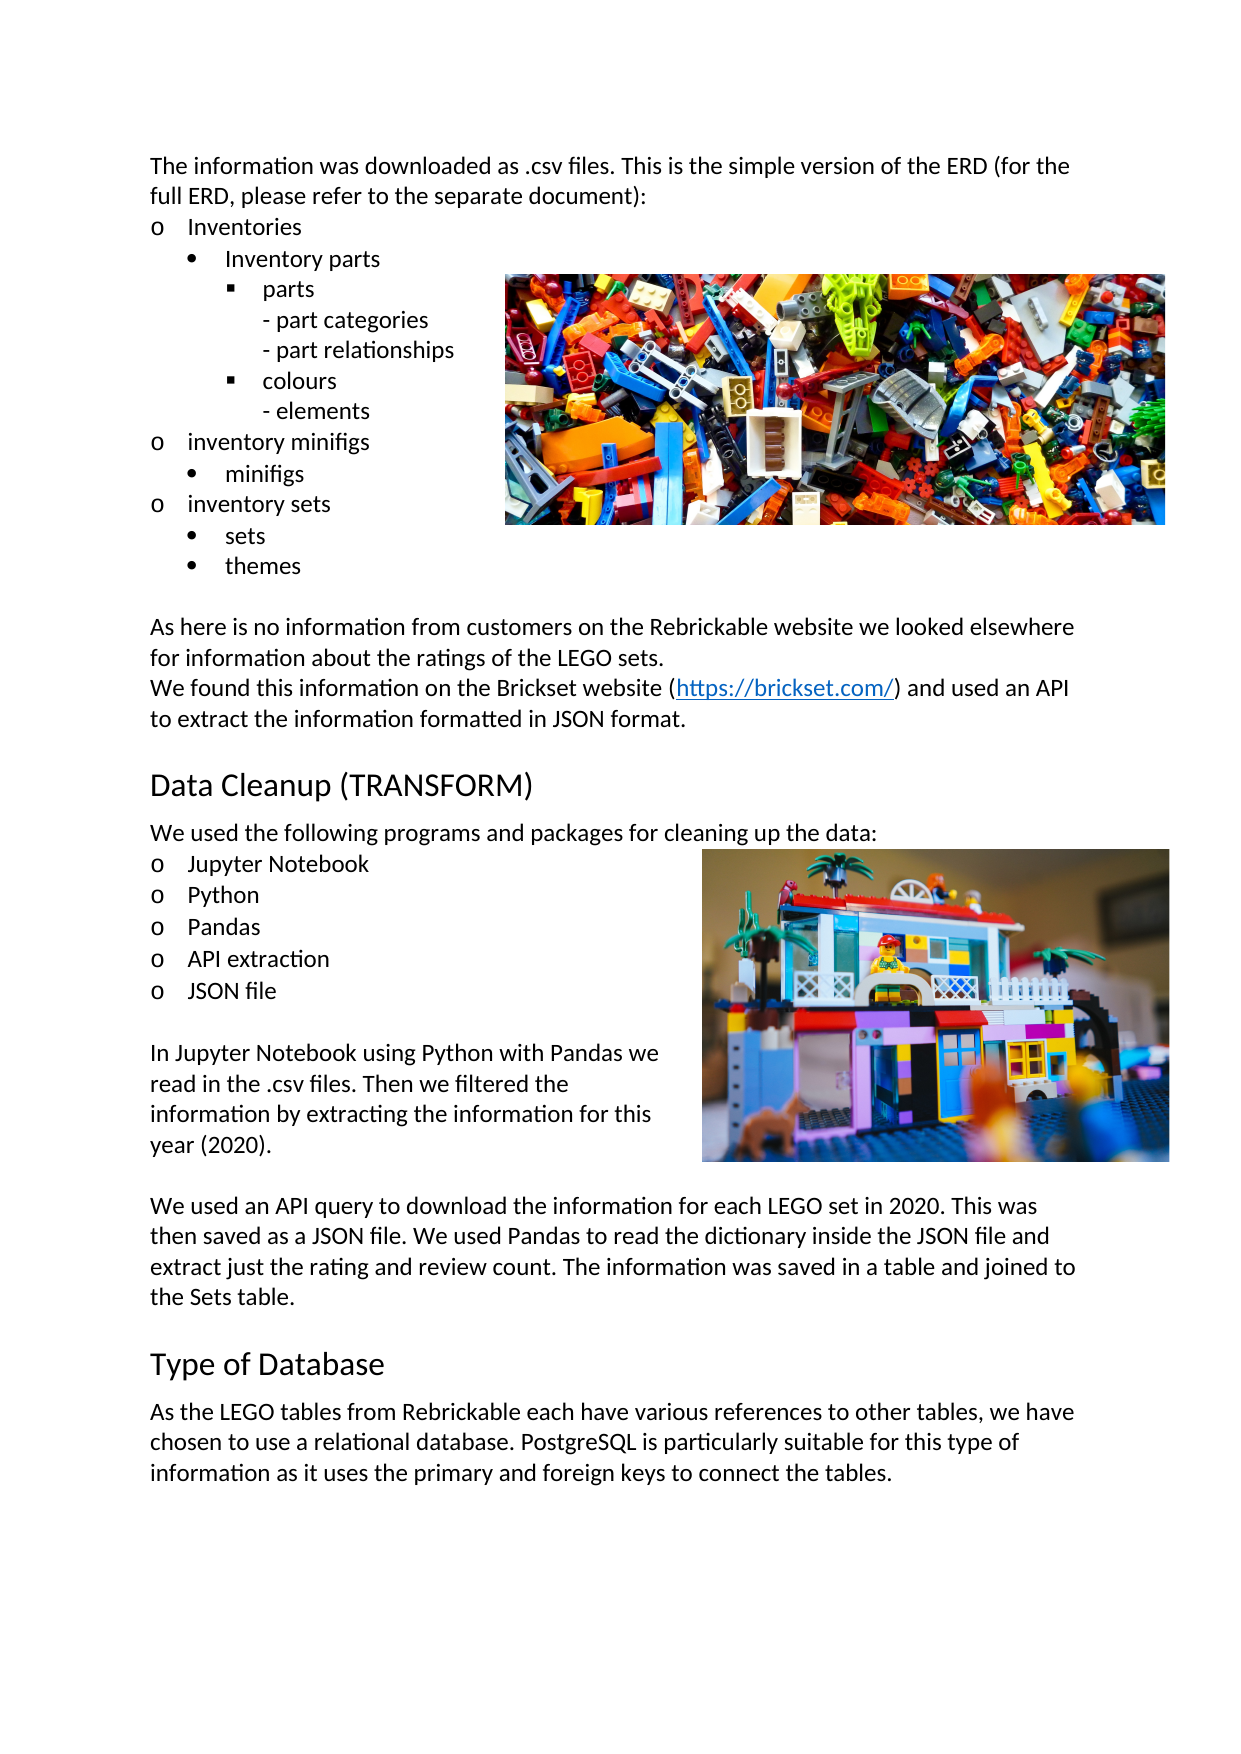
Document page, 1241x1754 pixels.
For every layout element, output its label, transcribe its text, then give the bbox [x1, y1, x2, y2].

list Python [150, 880, 702, 911]
list API extraction [150, 943, 702, 975]
text Data Cleanup (TRANSFORM) [150, 764, 1090, 805]
list colours [225, 365, 1090, 395]
picture [702, 849, 1170, 1162]
text We used an API query to download the information for each LEGO set in 2020. This was then saved as a JSON file. We used Pandas to read the dictionary inside the JSON file and extract just the rating and review count. The information was saved in a table and joined to the Sets table. [150, 1190, 1090, 1312]
text Type of Database [150, 1342, 1090, 1383]
list inventory sets [150, 488, 1090, 520]
text - part relationships [187, 334, 1090, 365]
list minifigs [187, 458, 1090, 488]
list Jupyter Notebook [150, 848, 1090, 880]
text We found this information on the Brickset website (https://brickset.com/) and used an API to extract the information formatted in JSON format. [150, 673, 1090, 734]
text As the LEGO tables from Rebrickable each have various references to other tables, we have chosen to use a relational database. PostgreSQL is particularly suitable for this type of information as it uses the primary and foreign keys to connect the tables. [150, 1396, 1090, 1487]
list parts [225, 273, 1090, 304]
list Inventory parts [187, 243, 1090, 273]
list Pandas [150, 911, 702, 943]
list inventory minifigs [150, 426, 1090, 458]
text As here is no information from customers on the Rebrickable website we looked elsewhere for information about the ratings of the LEGO sets. [150, 612, 1090, 673]
list Inventories [150, 211, 1090, 243]
list JSON file [150, 975, 702, 1007]
text In Jupyter Notebook using Python with Pandas we read in the .csv files. Then we filtered the information by extracting the information for this year (2020). [150, 1037, 702, 1159]
text - elements [187, 395, 1090, 426]
text The information was downloaded as .csv files. This is the simple version of the ERD (for the full ERD, please refer to the separate document): [150, 150, 1090, 211]
list - part categories [225, 304, 1090, 334]
picture [1090, 274, 1166, 525]
text We used the following programs and packages for cleaning up the data: [150, 817, 1090, 848]
list sets [187, 520, 1090, 551]
list themes [187, 551, 1090, 581]
